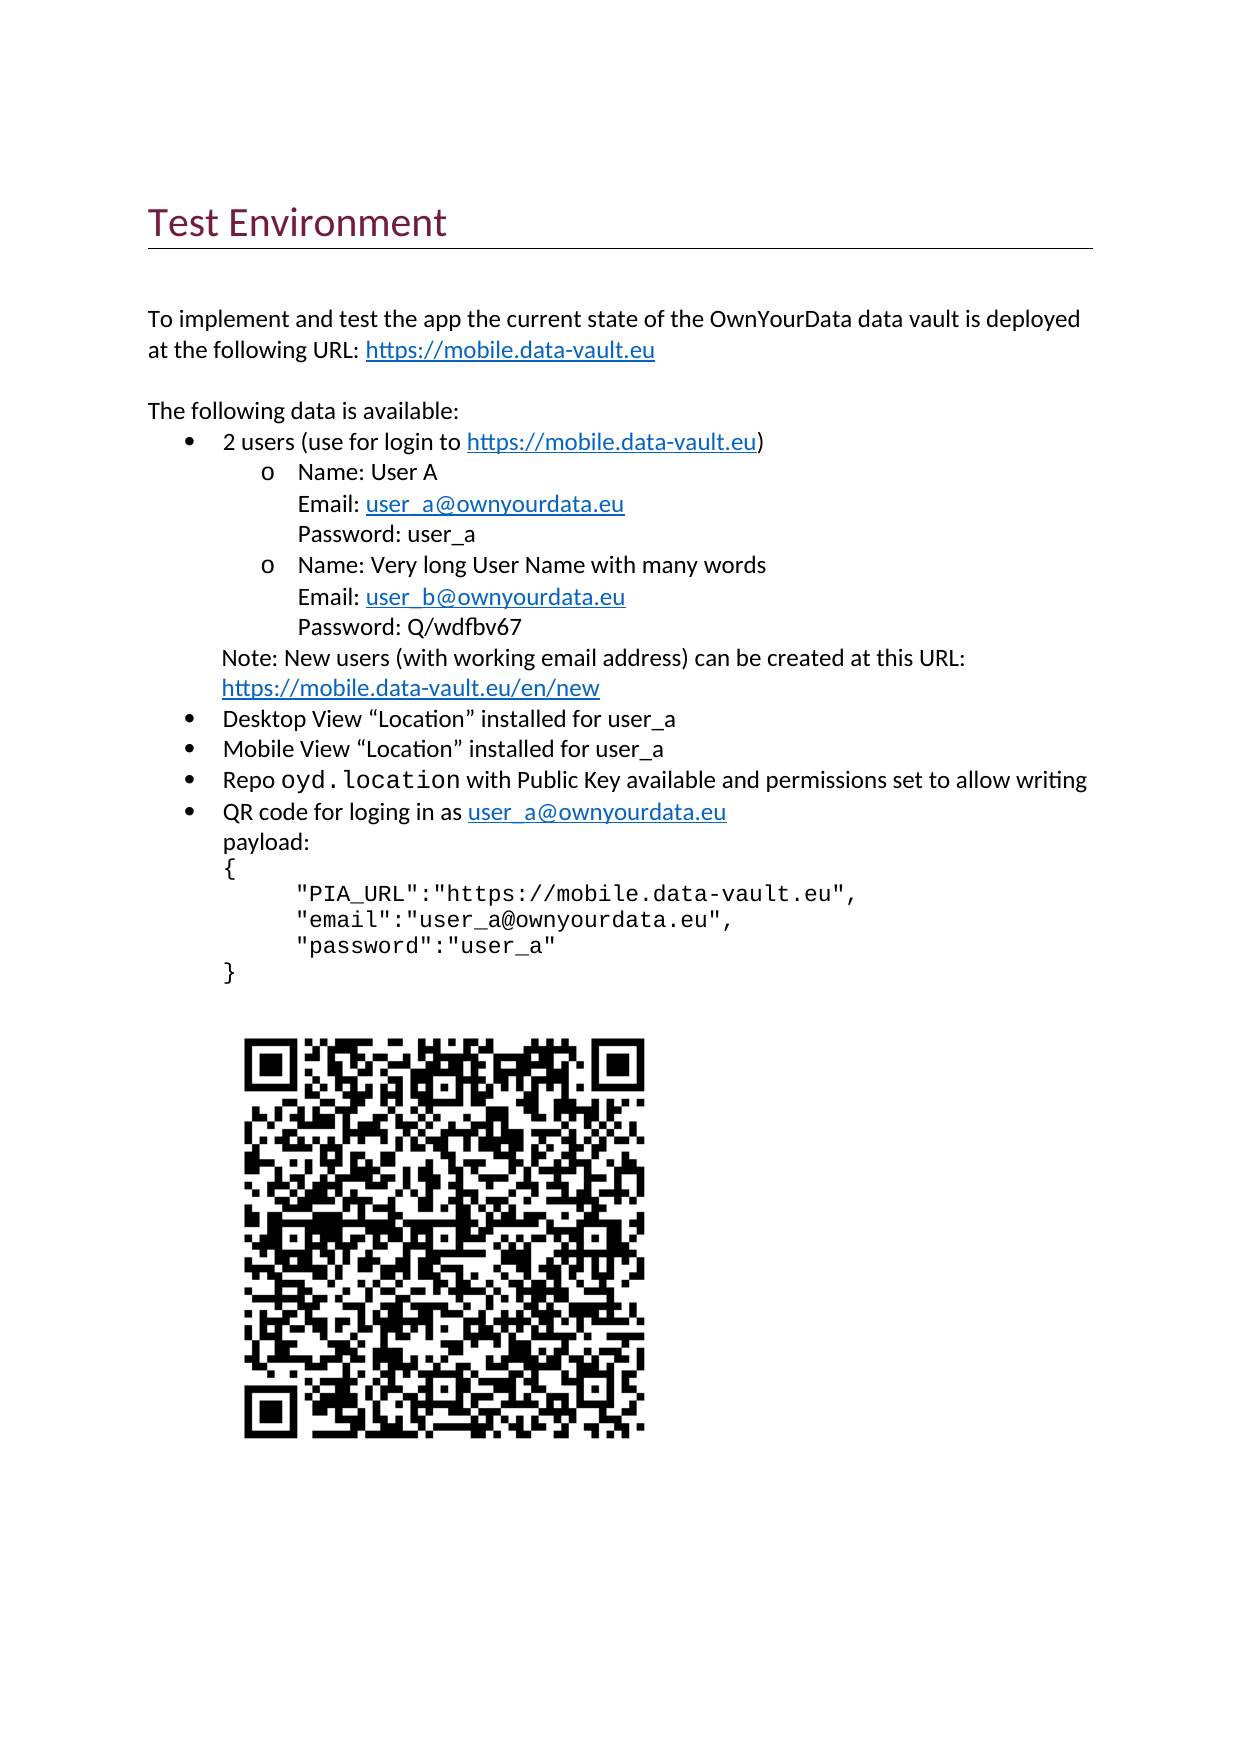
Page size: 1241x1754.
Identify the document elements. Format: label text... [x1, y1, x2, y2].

list payload: [223, 826, 1093, 857]
text Test Environment [148, 196, 1093, 248]
list QR code for loging in as user_a@ownyourdata.eu [185, 796, 1093, 826]
list "email":"user_a@ownyourdata.eu", [223, 908, 1093, 934]
list { [223, 857, 1093, 883]
list "password":"user_a" [223, 934, 1093, 960]
text To implement and test the app the current state of the OwnYourData data vault is deployed at the following URL: https://mobile.data-vault.eu [148, 303, 1093, 364]
list Mobile View “Location” installed for user_a [185, 733, 1093, 764]
picture [222, 1016, 667, 1461]
list "PIA_URL":"https://mobile.data-vault.eu", [223, 883, 1093, 908]
text Note: New users (with working email address) can be created at this URL: https://mobile.data-vault.eu/en/new [221, 642, 1093, 703]
list Name: User A Email: user_a@ownyourdata.eu Password: user_a [260, 456, 1093, 549]
list Name: Very long User Name with many words Email: user_b@ownyourdata.eu Password: Q/wdfbv67 [260, 549, 1093, 642]
list Repo oyd.location with Public Key available and permissions set to allow writing [185, 764, 1093, 796]
list Desktop View “Location” installed for user_a [185, 703, 1093, 733]
list 2 users (use for login to https://mobile.data-vault.eu) [185, 426, 1093, 456]
text The following data is available: [148, 395, 1093, 426]
